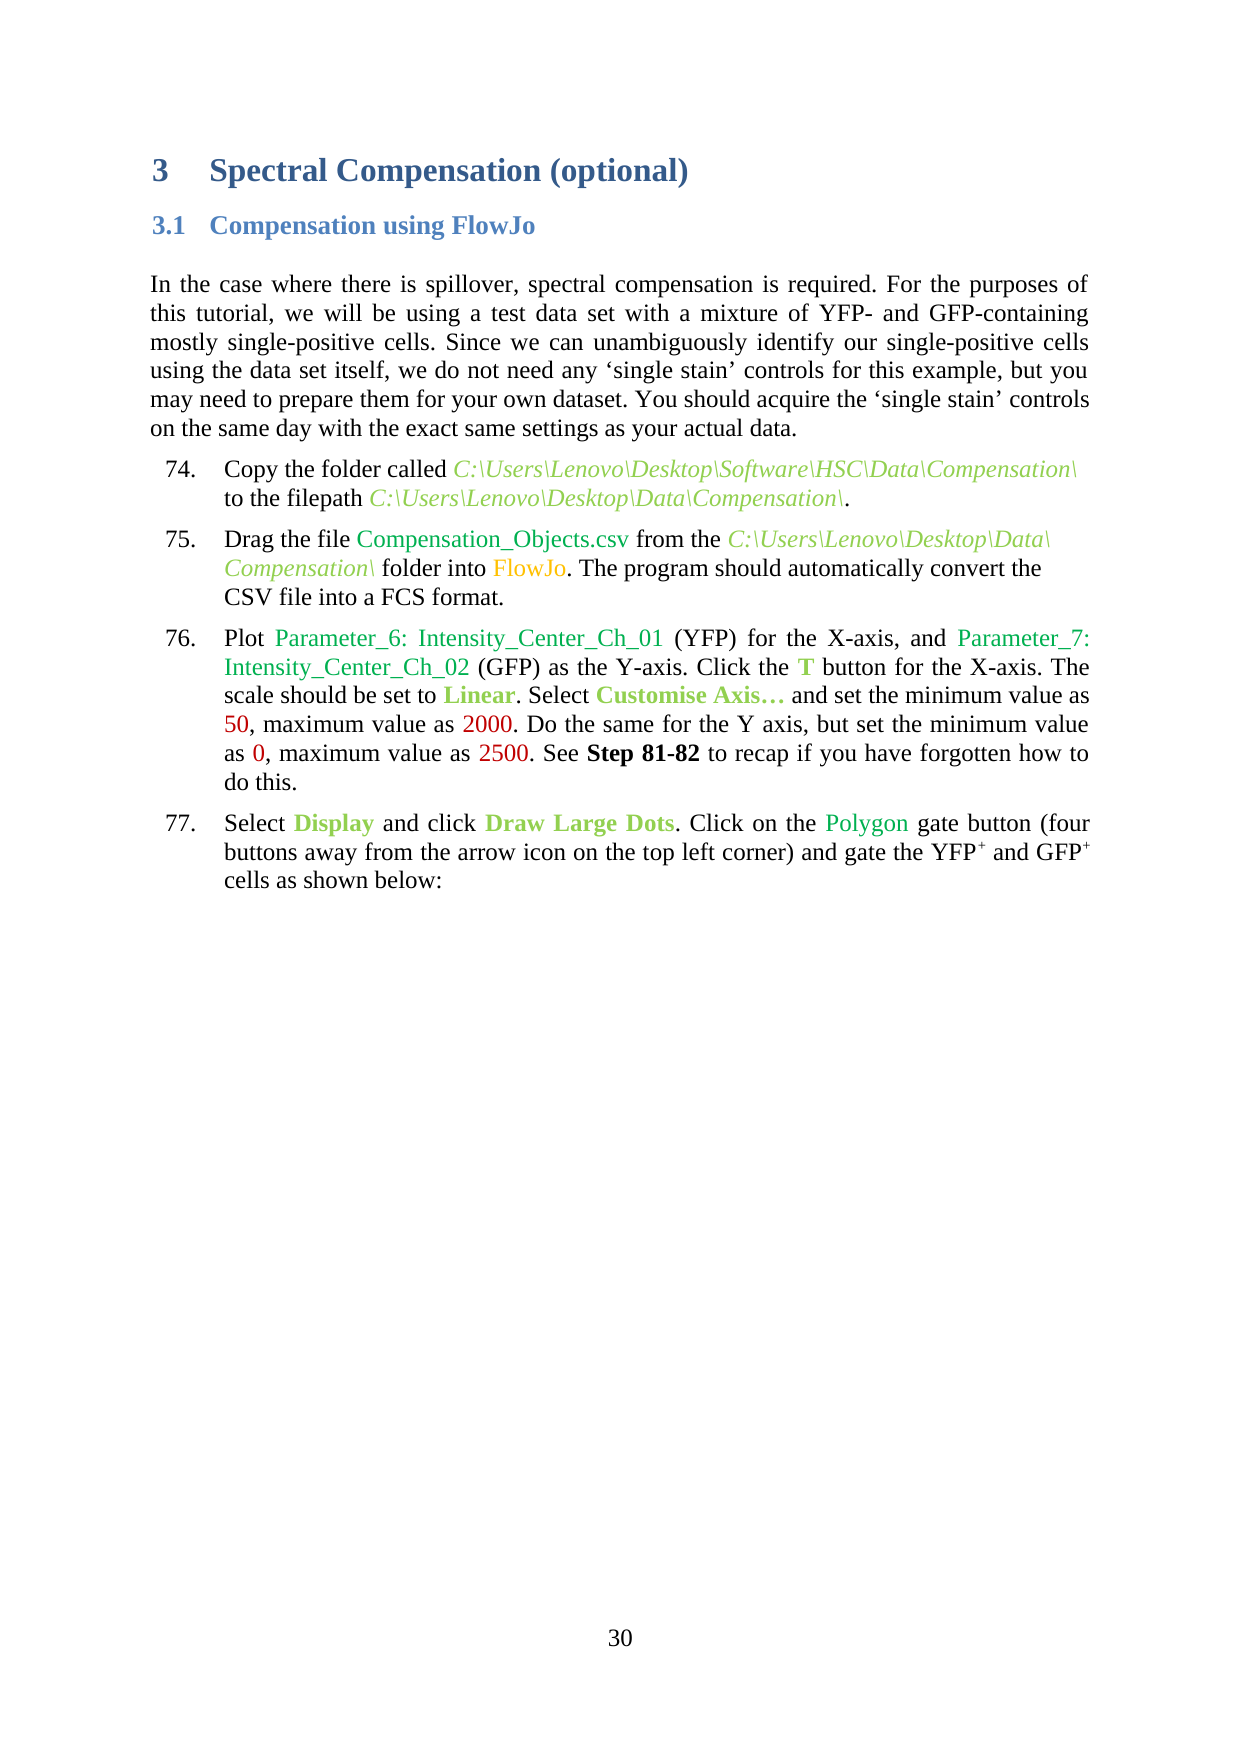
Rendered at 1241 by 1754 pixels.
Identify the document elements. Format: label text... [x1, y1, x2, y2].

subtitle Spectral Compensation (optional) [152, 150, 1090, 188]
list Copy the folder called C:\Users\Lenovo\Desktop\Software\HSC\Data\Compensation\ to the filepath C:\Users\Lenovo\Desktop\Data\Compensation\. [165, 454, 1090, 512]
list Plot Parameter_6: Intensity_Center_Ch_01 (YFP) for the X-axis, and Parameter_7: Intensity_Center_Ch_02 (GFP) as the Y-axis. Click the T button for the X-axis. The scale should be set to Linear. Select Customise Axis… and set the minimum value as 50, maximum value as 2000. Do the same for the Y axis, but set the minimum value as 0, maximum value as 2500. See Step 81-82 to recap if you have forgotten how to do this. [165, 623, 1090, 795]
list Drag the file Compensation_Objects.csv from the C:\Users\Lenovo\Desktop\Data\Compensation\ folder into FlowJo. The program should automatically convert the CSV file into a FCS format. [165, 524, 1090, 610]
list Select Display and click Draw Large Dots. Click on the Polygon gate button (four buttons away from the arrow icon on the top left corner) and gate the YFP+ and GFP+ cells as shown below: [165, 808, 1090, 894]
text In the case where there is spillover, spectral compensation is required. For the purposes of this tutorial, we will be using a test data set with a mixture of YFP- and GFP-containing mostly single-positive cells. Since we can unambiguously identify our single-positive cells using the data set itself, we do not need any ‘single stain’ controls for this example, but you may need to prepare them for your own dataset. You should acquire the ‘single stain’ controls on the same day with the exact same settings as your actual data. [150, 269, 1090, 442]
subtitle Compensation using FlowJo [152, 209, 1090, 240]
